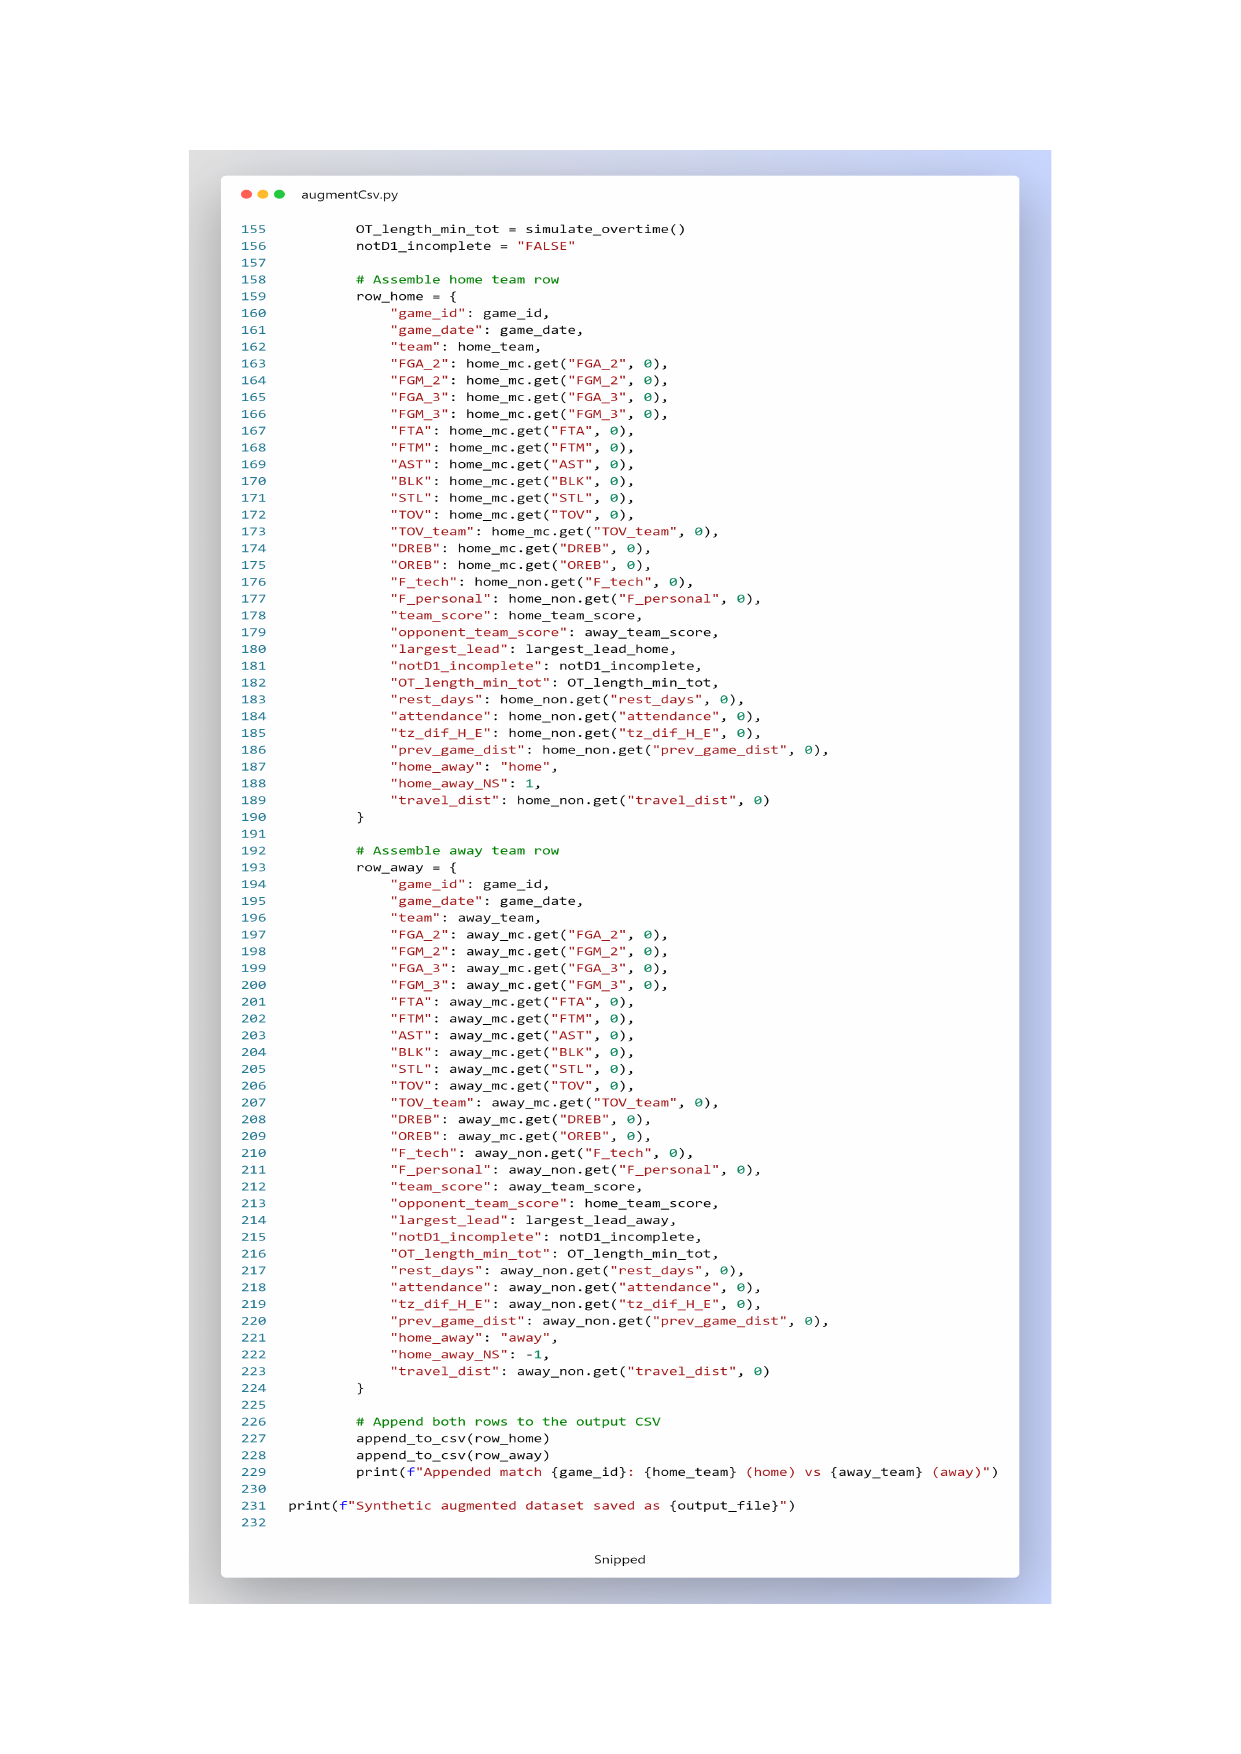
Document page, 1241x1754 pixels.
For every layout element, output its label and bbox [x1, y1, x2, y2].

picture [188, 150, 1052, 1604]
